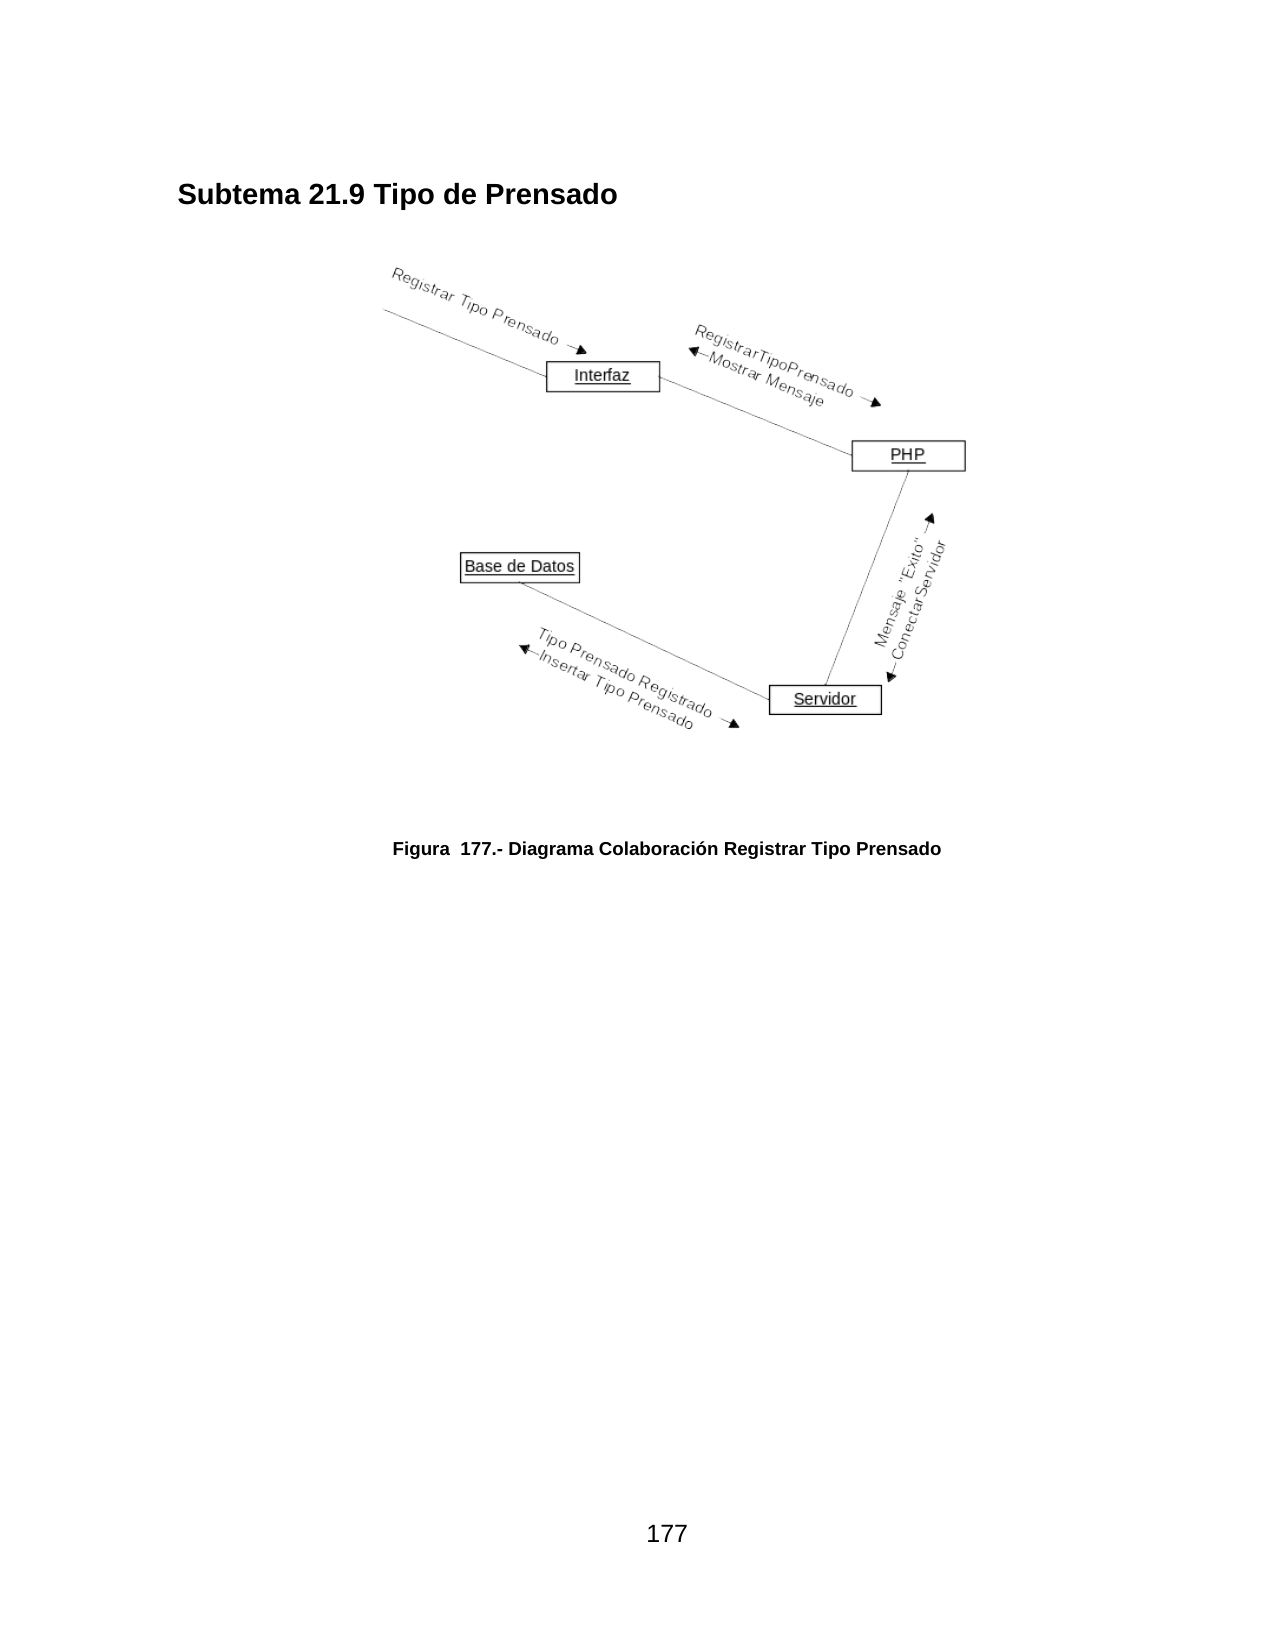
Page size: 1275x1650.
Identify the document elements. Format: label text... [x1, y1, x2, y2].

subtitle Tipo de Prensado [177, 177, 1157, 211]
